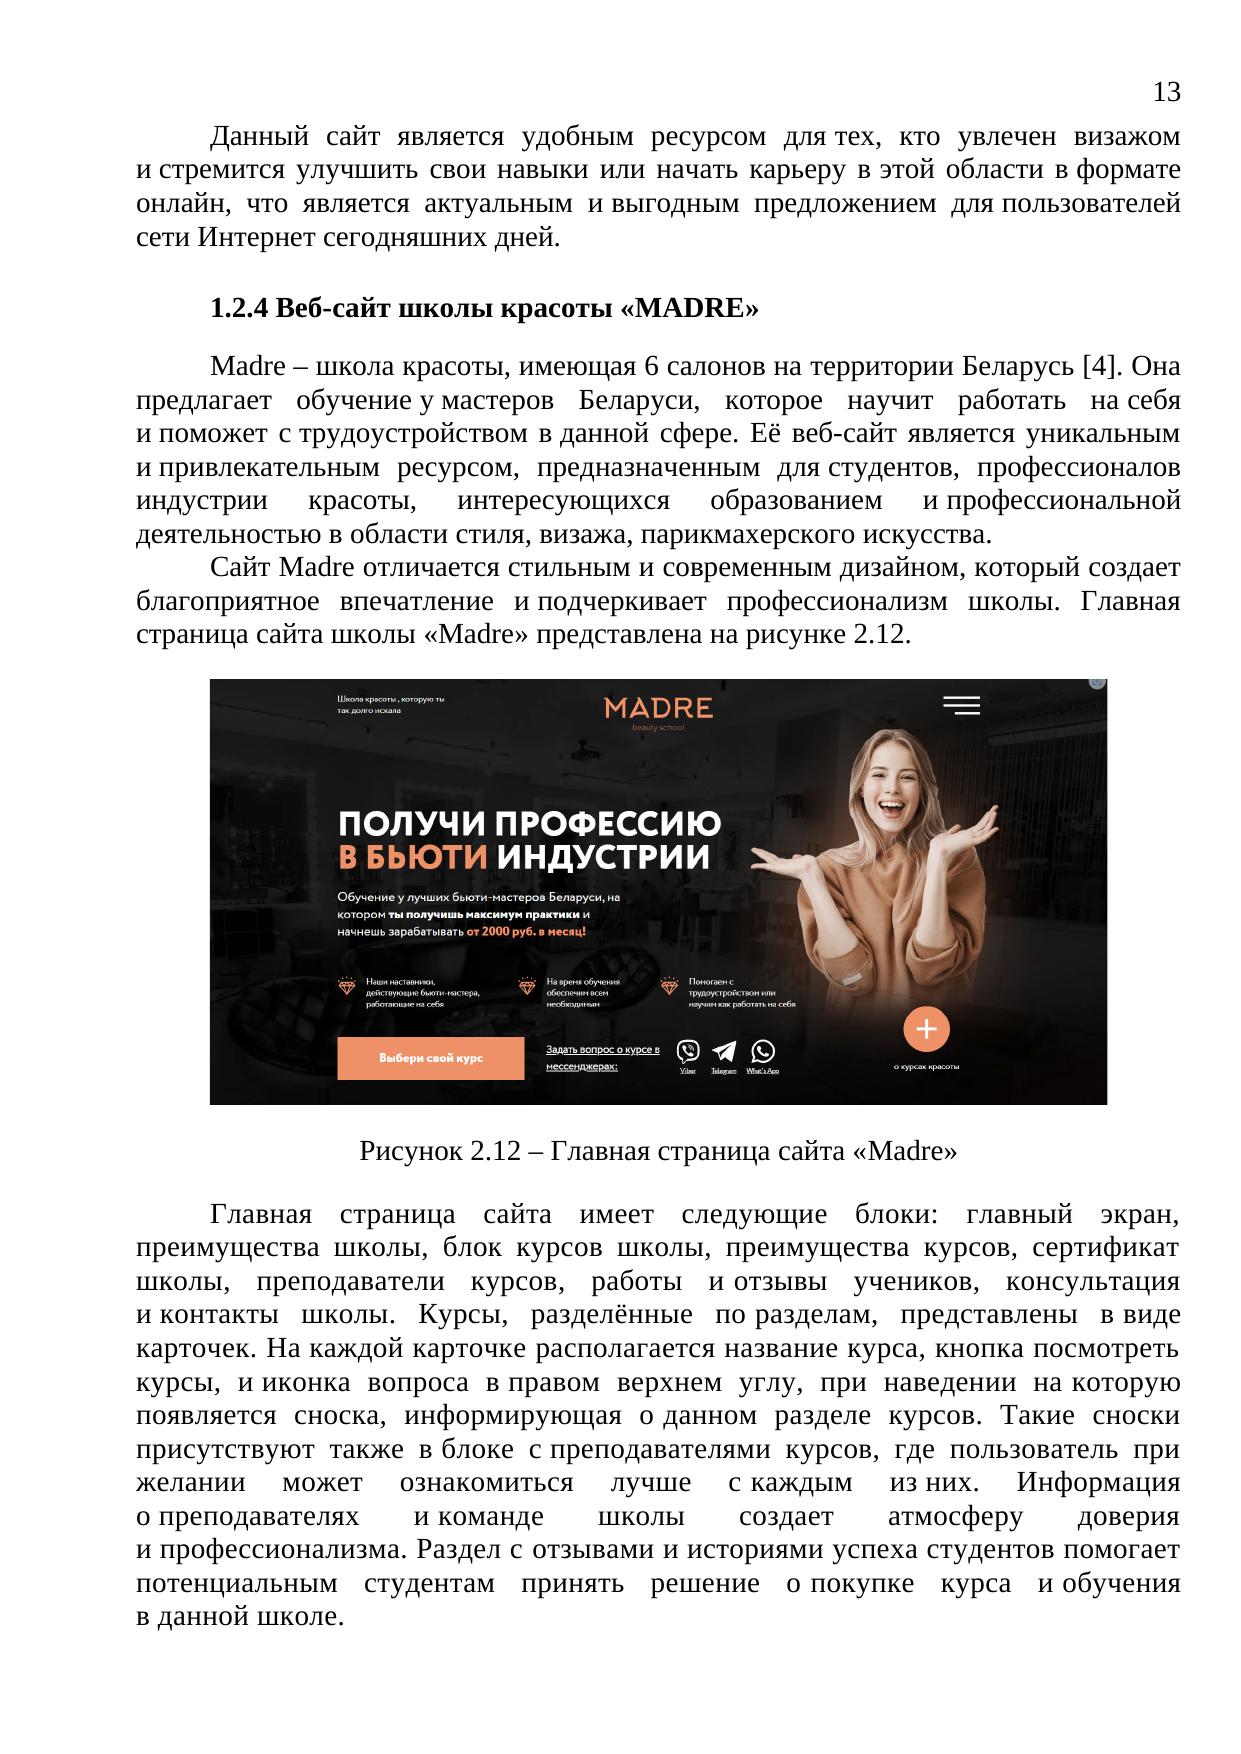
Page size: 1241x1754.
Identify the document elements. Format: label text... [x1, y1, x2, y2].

picture [209, 679, 1108, 1105]
text Главная страница сайта имеет следующие блоки: главный экран, преимущества школы, блок курсов школы, преимущества курсов, сертификат школы, преподаватели курсов, работы и отзывы учеников, консультация и контакты школы. Курсы, разделённые по разделам, представлены в виде карточек. На каждой карточке располагается название курса, кнопка посмотреть курсы, и иконка вопроса в правом верхнем углу, при наведении на которую появляется сноска, информирующая о данном разделе курсов. Такие сноски присутствуют также в блоке с преподавателями курсов, где пользователь при желании может ознакомиться лучше с каждым из них. Информация о преподавателях и команде школы создает атмосферу доверия и профессионализма. Раздел с отзывами и историями успеха студентов помогает потенциальным студентам принять решение о покупке курса и обучения в данной школе. [136, 1196, 1181, 1632]
text Madre – школа красоты, имеющая 6 салонов на территории Беларусь [4]. Она предлагает обучение у мастеров Беларуси, которое научит работать на себя и поможет с трудоустройством в данной сфере. Её веб-сайт является уникальным и привлекательным ресурсом, предназначенным для студентов, профессионалов индустрии красоты, интересующихся образованием и профессиональной деятельностью в области стиля, визажа, парикмахерского искусства. [136, 348, 1181, 549]
text Сайт Madre отличается стильным и современным дизайном, который создает благоприятное впечатление и подчеркивает профессионализм школы. Главная страница сайта школы «Madre» представлена на рисунке 2.12. [136, 549, 1181, 650]
text Данный сайт является удобным ресурсом для тех, кто увлечен визажом и стремится улучшить свои навыки или начать карьеру в этой области в формате онлайн, что является актуальным и выгодным предложением для пользователей сети Интернет сегодняшних дней. [136, 118, 1181, 252]
text Рисунок 2.12 – Главная страница сайта «Madre» [136, 1133, 1181, 1167]
text 1.2.4 Веб-сайт школы красоты «MADRE» [136, 290, 1181, 323]
